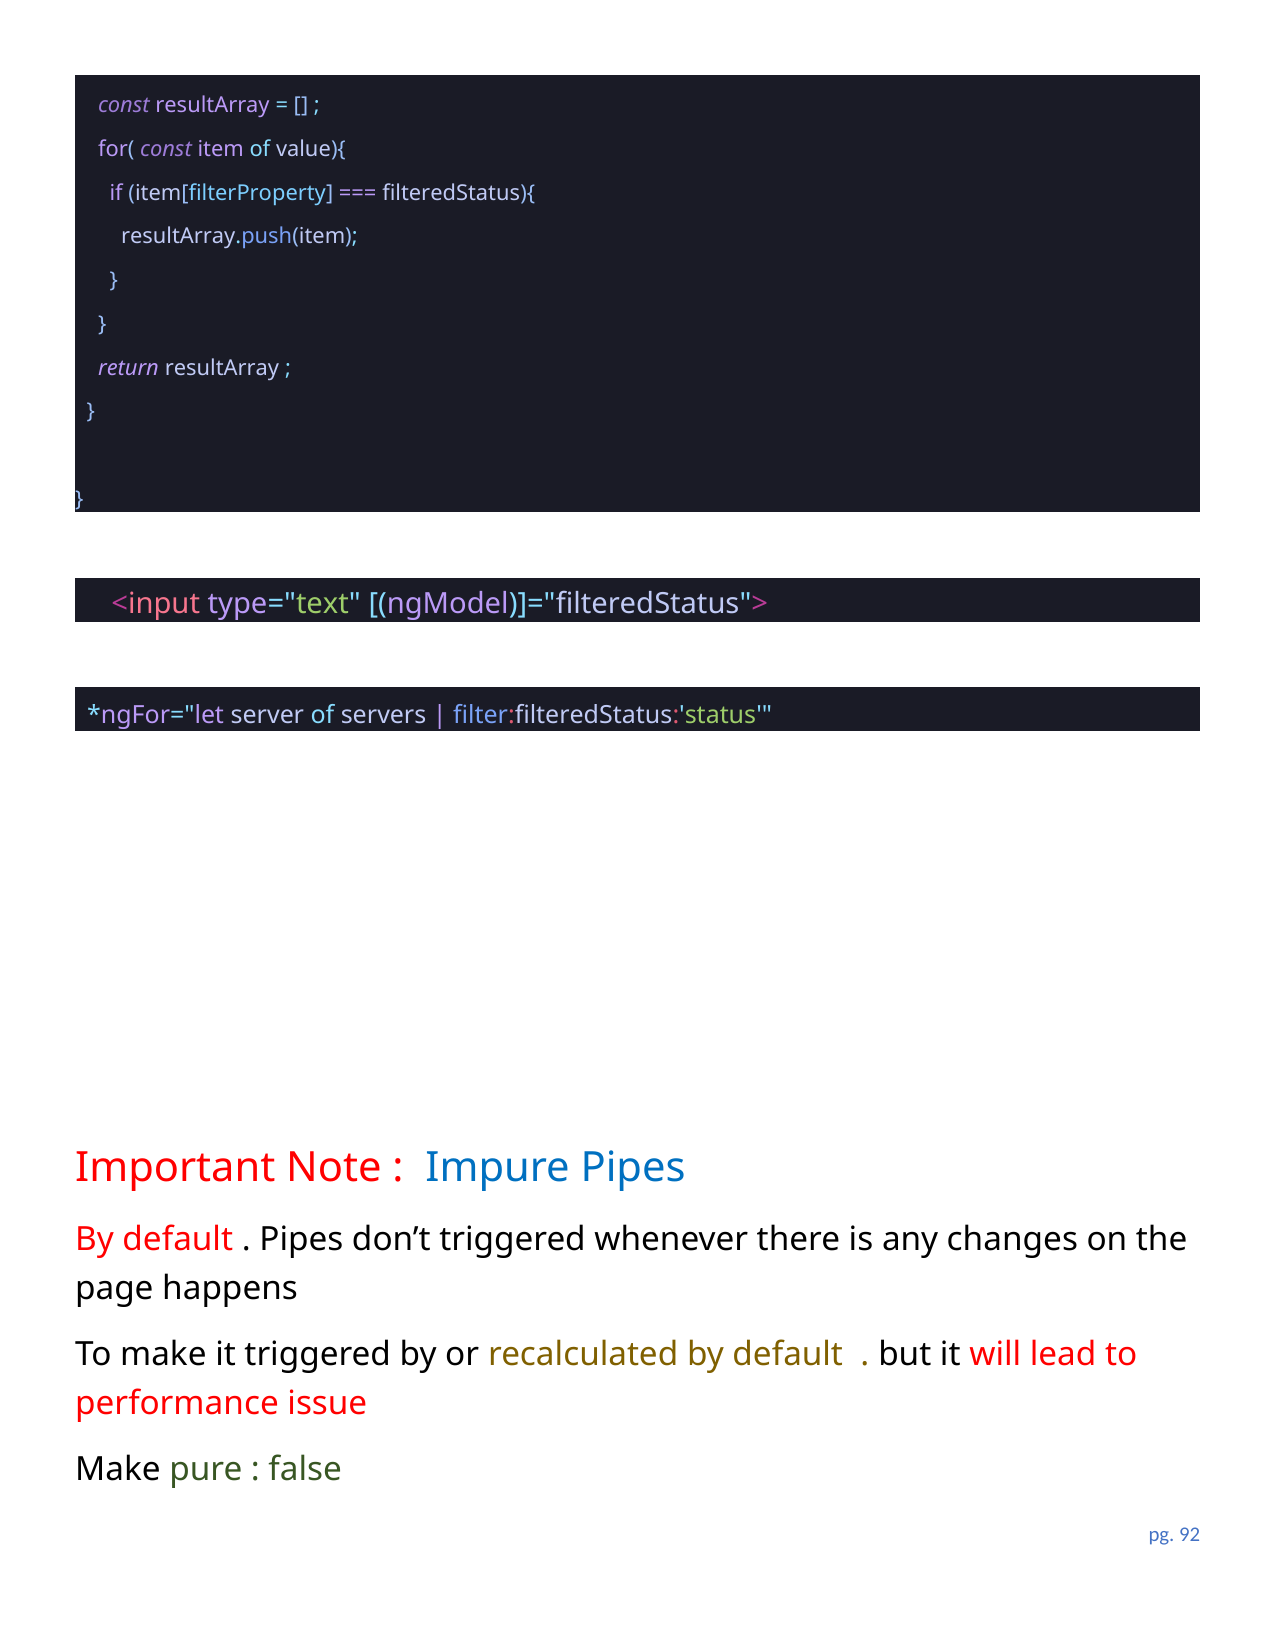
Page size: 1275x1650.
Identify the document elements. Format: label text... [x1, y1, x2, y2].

text Make pure : false [75, 1444, 1200, 1490]
text } [75, 381, 1200, 425]
text <input type="text" [(ngModel)]="filteredStatus"> [75, 578, 1200, 622]
text } [75, 250, 1200, 294]
text } [75, 469, 1200, 512]
text resultArray.push(item); [75, 206, 1200, 250]
text By default . Pipes don’t triggered whenever there is any changes on the page happens [75, 1215, 1200, 1309]
text for( const item of value){ [75, 119, 1200, 162]
text if (item[filterProperty] === filteredStatus){ [75, 162, 1200, 206]
text *ngFor="let server of servers | filter:filteredStatus:'status'" [75, 687, 1200, 731]
text const resultArray = [] ; [75, 75, 1200, 119]
text return resultArray ; [75, 337, 1200, 381]
text Important Note : Impure Pipes [75, 1137, 1200, 1194]
text To make it triggered by or recalculated by default . but it will lead to performance issue [75, 1330, 1200, 1424]
text } [75, 294, 1200, 337]
